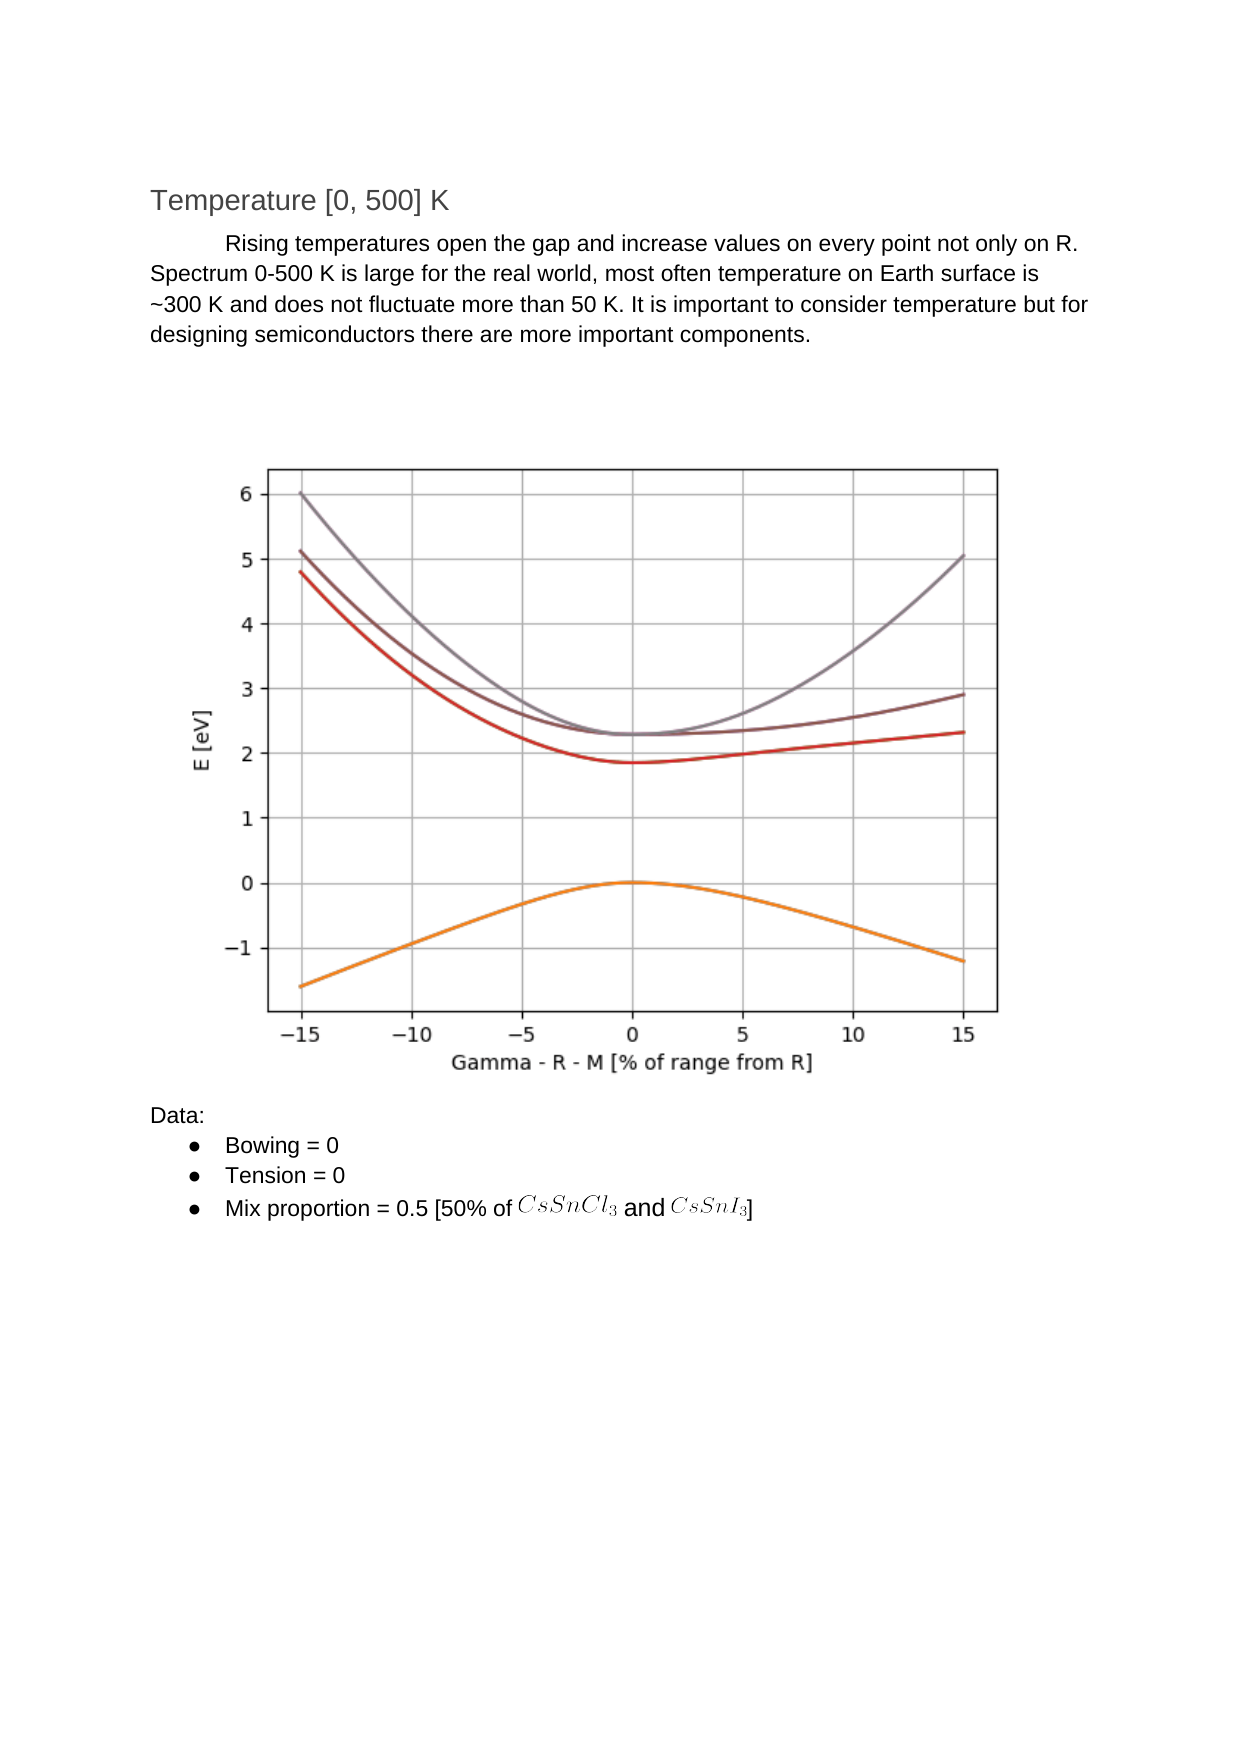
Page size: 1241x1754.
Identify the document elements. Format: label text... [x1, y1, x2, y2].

text Data: [150, 1102, 1090, 1128]
picture [518, 1195, 617, 1216]
list Mix proportion = 0.5 [50% of and ] [187, 1192, 1090, 1221]
list Bowing = 0 [187, 1132, 1090, 1158]
picture [150, 384, 1091, 1089]
picture [671, 1197, 747, 1216]
list Tension = 0 [187, 1162, 1090, 1189]
text Rising temperatures open the gap and increase values on every point not only on R. Spectrum 0-500 K is large for the real world, most often temperature on Earth surface is ~300 K and does not fluctuate more than 50 K. It is important to consider temperature but for designing semiconductors there are more important components. [150, 230, 1090, 347]
subtitle Temperature [0, 500] K [150, 183, 1090, 217]
